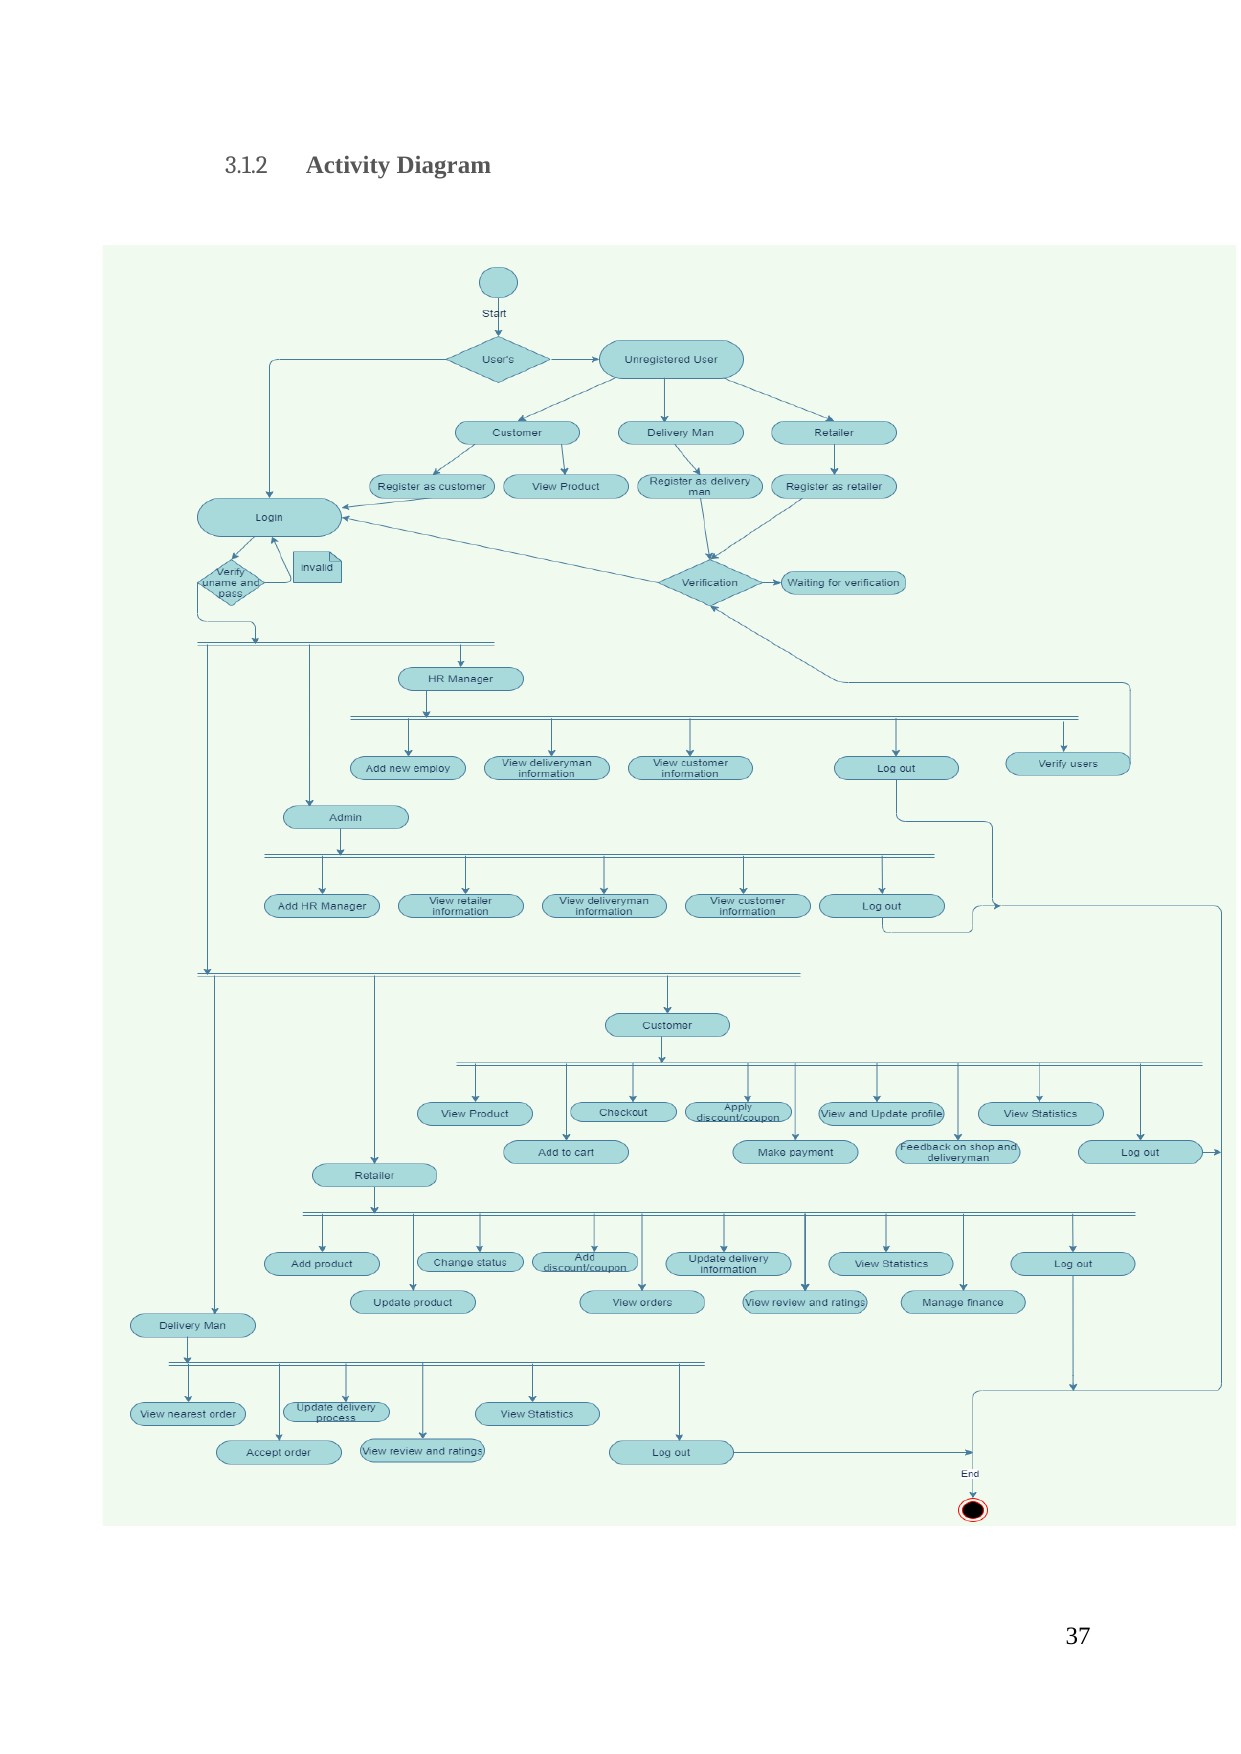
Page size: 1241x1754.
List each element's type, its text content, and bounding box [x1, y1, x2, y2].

list Activity Diagram [225, 150, 1090, 179]
picture [102, 245, 1236, 1526]
